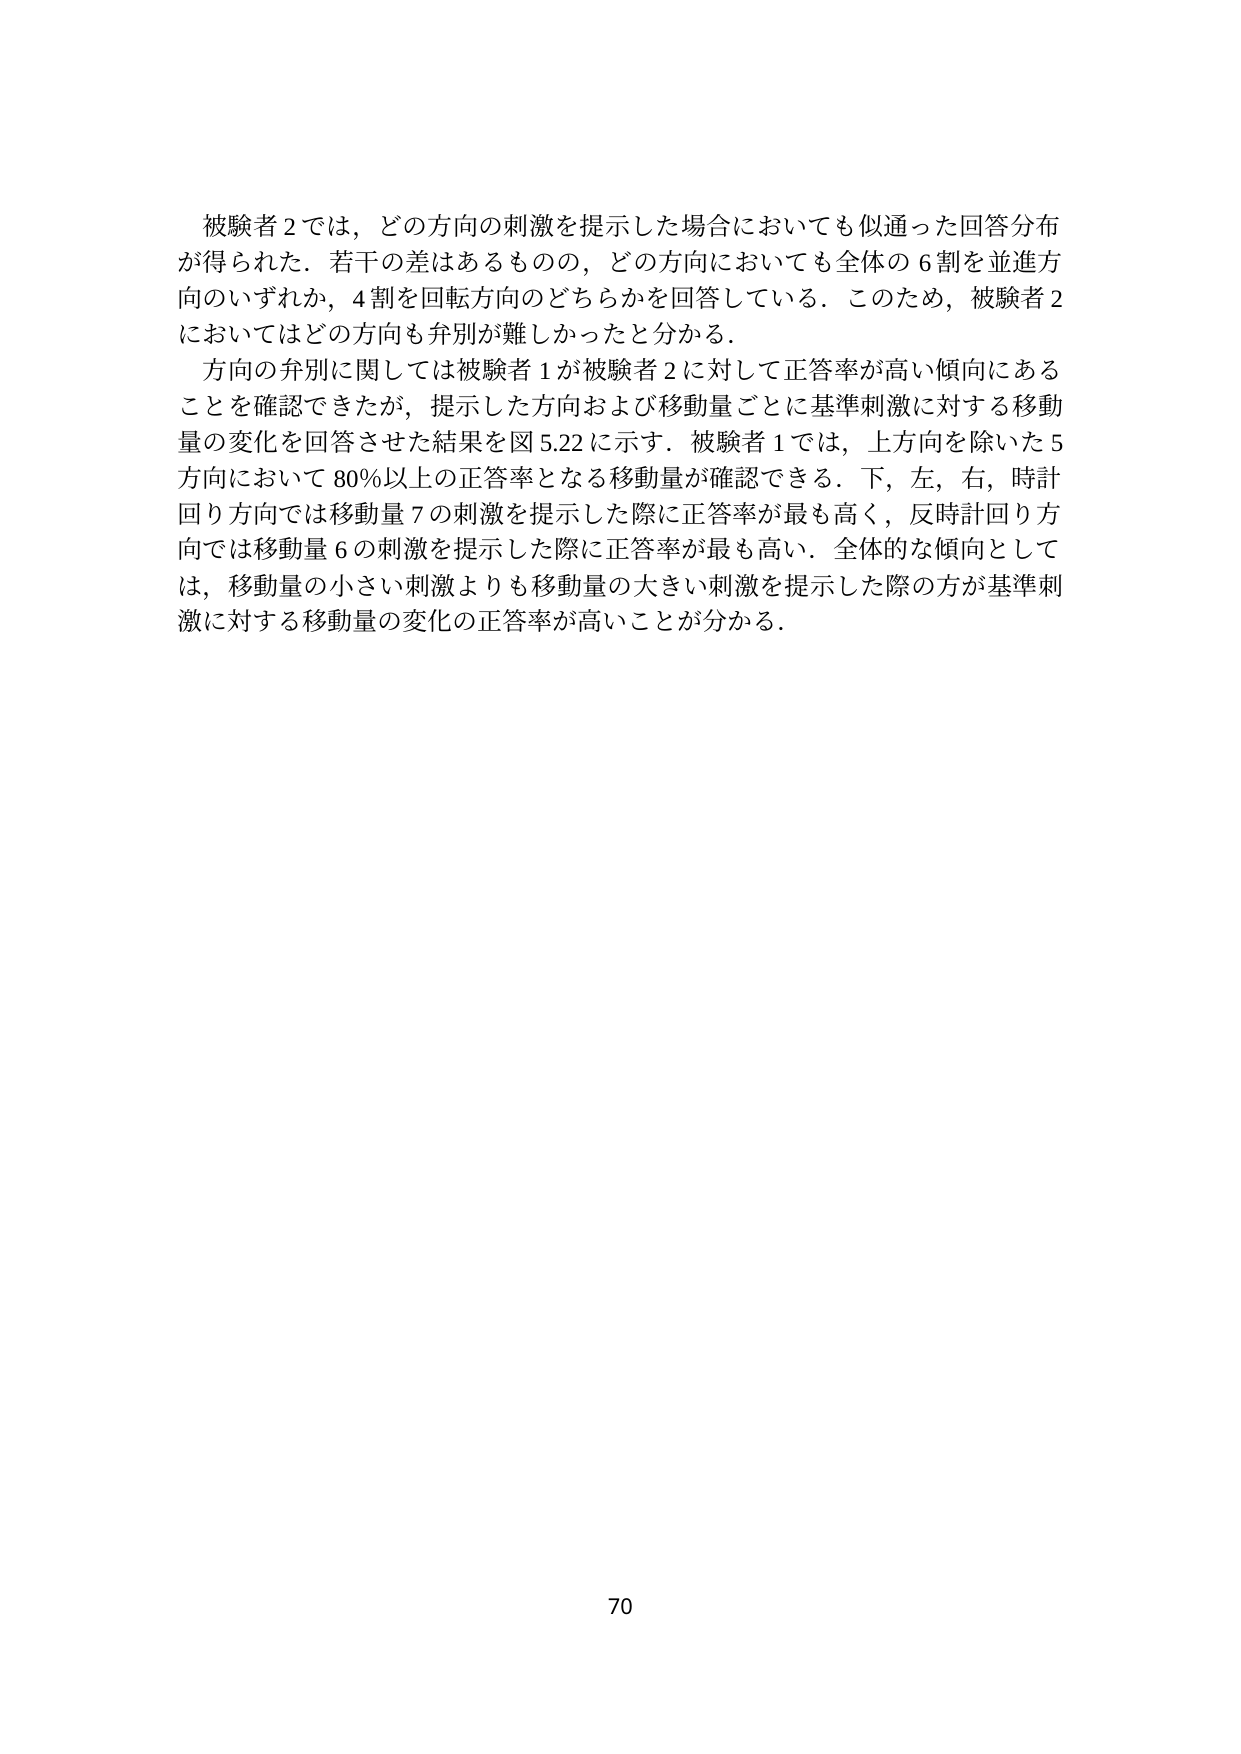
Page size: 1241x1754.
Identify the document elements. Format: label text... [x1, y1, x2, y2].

text 被験者2では，どの方向の刺激を提示した場合においても似通った回答分布が得られた．若干の差はあるものの，どの方向においても全体の6割を並進方向のいずれか，4割を回転方向のどちらかを回答している．このため，被験者2においてはどの方向も弁別が難しかったと分かる． [177, 207, 1063, 351]
text 方向の弁別に関しては被験者1が被験者2に対して正答率が高い傾向にあることを確認できたが，提示した方向および移動量ごとに基準刺激に対する移動量の変化を回答させた結果を図5.22に示す．被験者1では，上方向を除いた5方向において80％以上の正答率となる移動量が確認できる．下，左，右，時計回り方向では移動量7の刺激を提示した際に正答率が最も高く，反時計回り方向では移動量6の刺激を提示した際に正答率が最も高い．全体的な傾向としては，移動量の小さい刺激よりも移動量の大きい刺激を提示した際の方が基準刺激に対する移動量の変化の正答率が高いことが分かる． [177, 351, 1063, 638]
